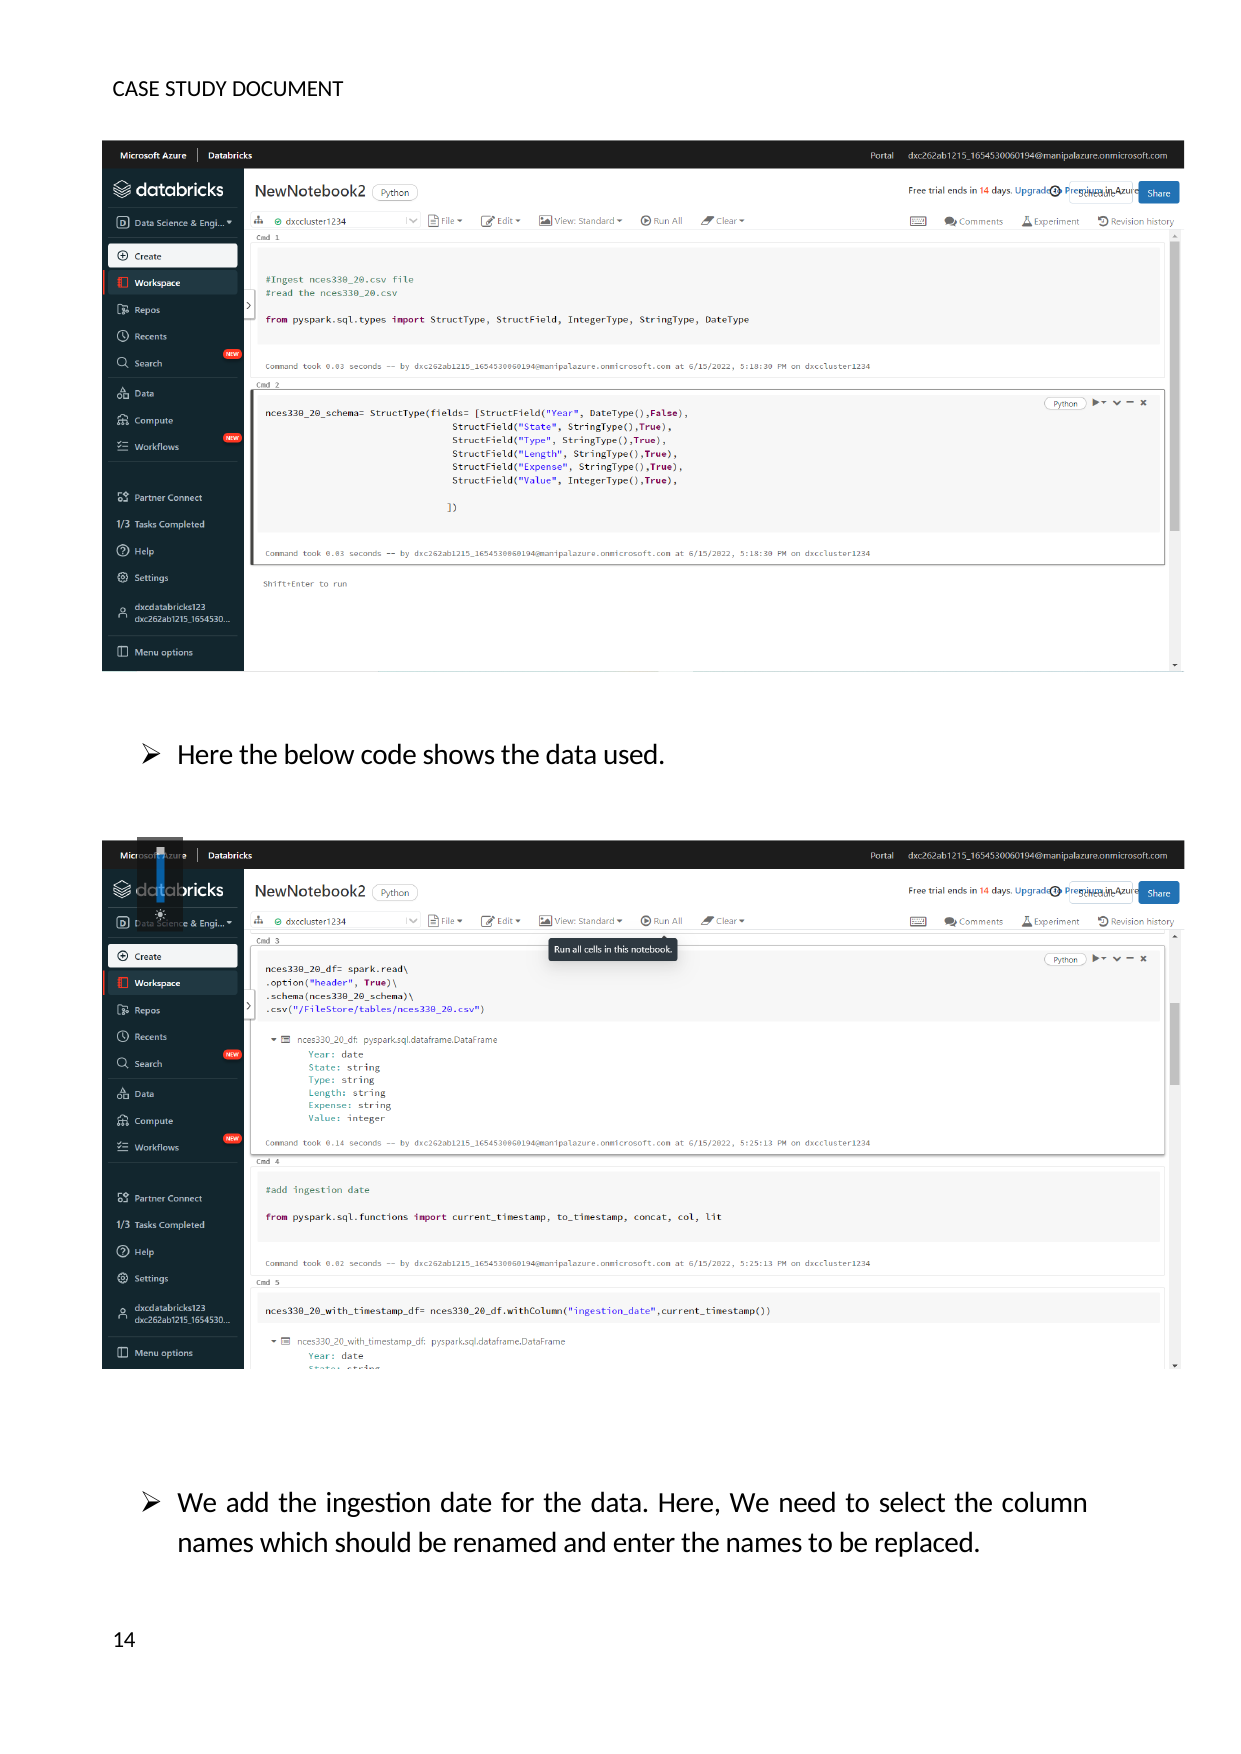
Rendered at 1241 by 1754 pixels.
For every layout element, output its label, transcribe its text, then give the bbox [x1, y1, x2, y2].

picture [102, 139, 1185, 672]
list We add the ingestion date for the data. Here, We need to select the column names which should be renamed and enter the names to be replaced. [139, 1484, 1089, 1560]
list Here the below code shows the data used. [139, 736, 1089, 772]
picture [102, 837, 1185, 1369]
